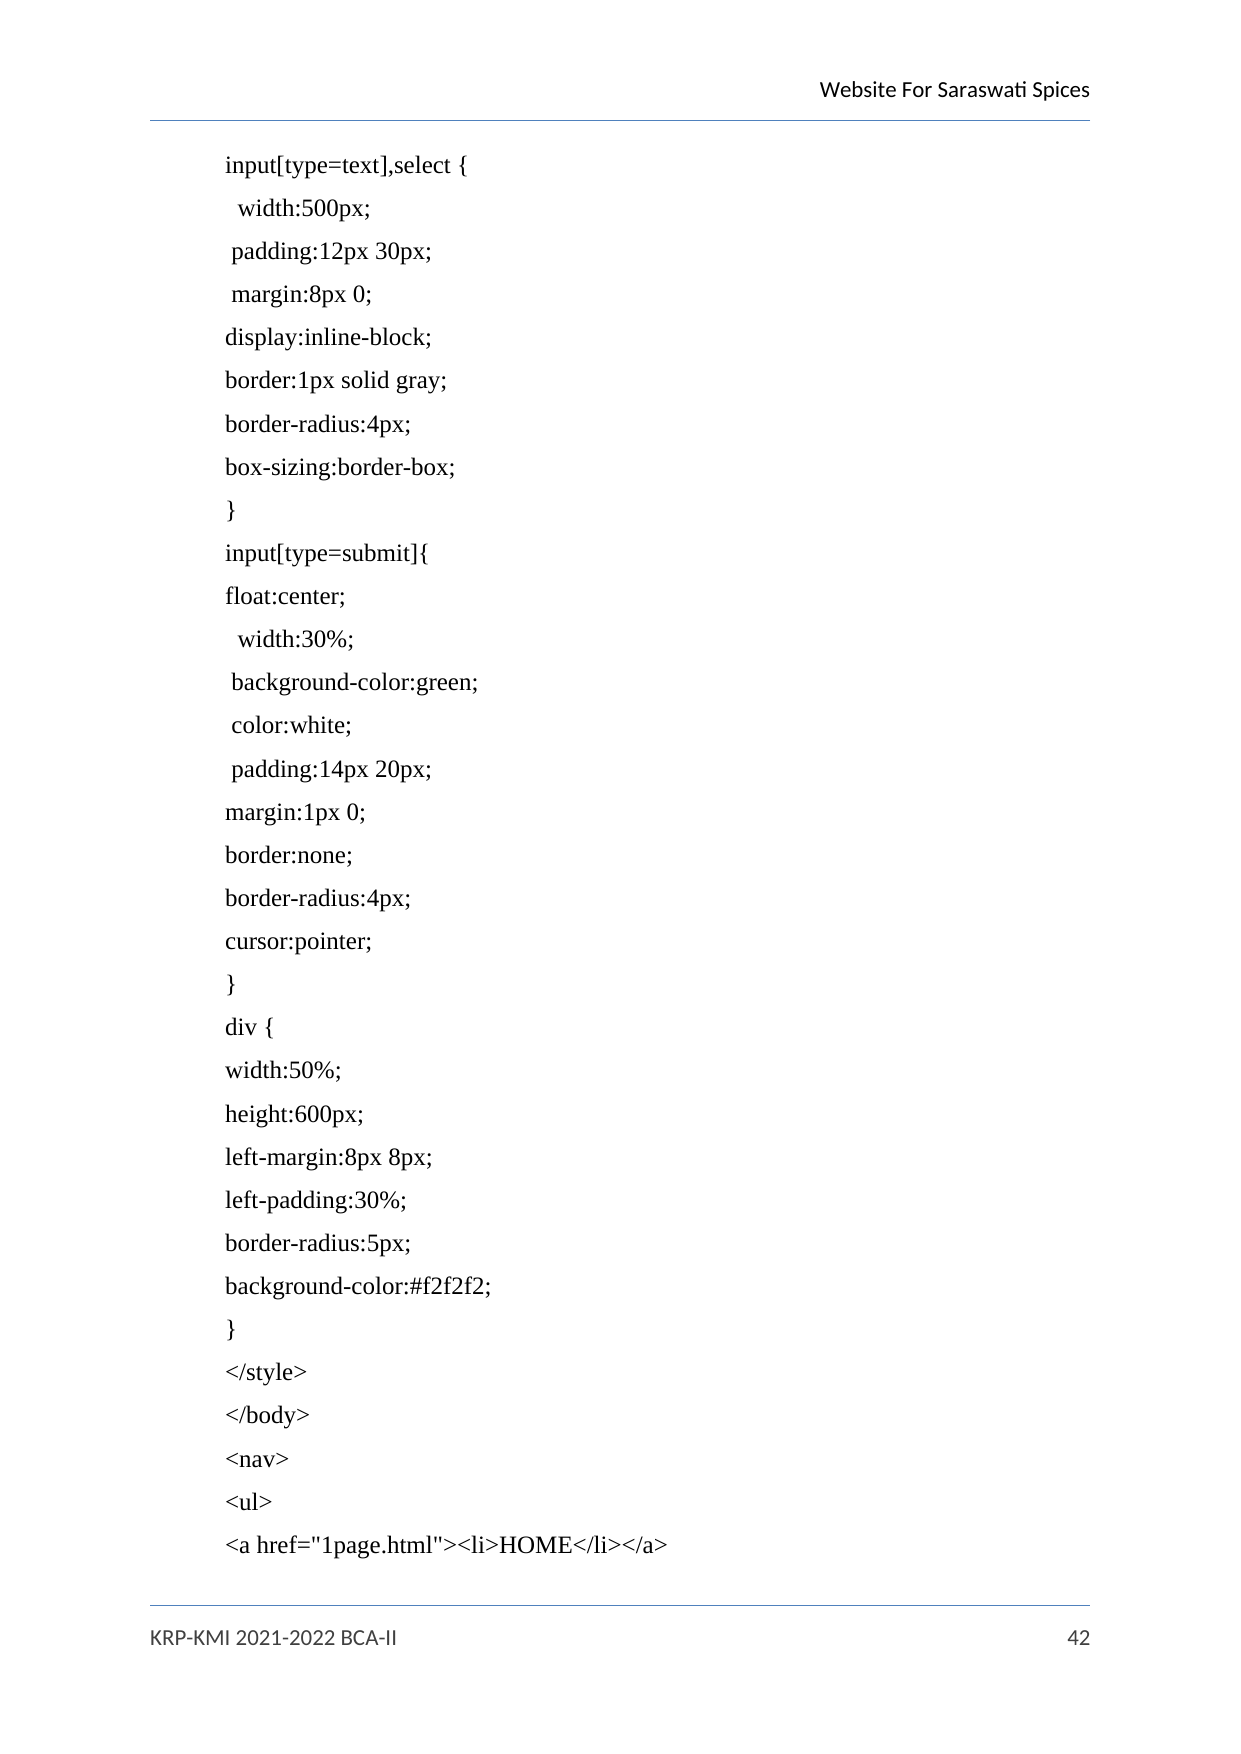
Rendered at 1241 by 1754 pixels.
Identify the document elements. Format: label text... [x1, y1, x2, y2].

list cursor:pointer; [225, 926, 1090, 955]
list height:600px; [225, 1099, 1090, 1127]
list </style> [225, 1357, 1090, 1386]
list width:50%; [225, 1056, 1090, 1084]
list div { [225, 1012, 1090, 1041]
list margin:1px 0; [225, 797, 1090, 826]
list border-radius:5px; [225, 1228, 1090, 1257]
list input[type=text],select { [225, 150, 1090, 179]
list float:center; [225, 581, 1090, 610]
list <nav> [225, 1444, 1090, 1472]
list box-sizing:border-box; [225, 452, 1090, 481]
list </body> [225, 1401, 1090, 1429]
list } [225, 969, 1090, 998]
list } [225, 495, 1090, 524]
list color:white; [225, 711, 1090, 739]
list padding:14px 20px; [225, 754, 1090, 782]
list input[type=submit]{ [225, 538, 1090, 567]
list margin:8px 0; [225, 279, 1090, 308]
list } [225, 1314, 1090, 1343]
list display:inline-block; [225, 322, 1090, 351]
list background-color:green; [225, 667, 1090, 696]
list width:30%; [225, 624, 1090, 653]
list <ul> [225, 1487, 1090, 1516]
list left-padding:30%; [225, 1185, 1090, 1214]
list border:1px solid gray; [225, 366, 1090, 394]
list width:500px; [225, 193, 1090, 222]
list left-margin:8px 8px; [225, 1142, 1090, 1171]
list background-color:#f2f2f2; [225, 1271, 1090, 1300]
list border-radius:4px; [225, 409, 1090, 437]
list border:none; [225, 840, 1090, 869]
list <a href="1page.html"><li>HOME</li></a> [225, 1530, 1090, 1559]
list padding:12px 30px; [225, 236, 1090, 265]
list border-radius:4px; [225, 883, 1090, 912]
